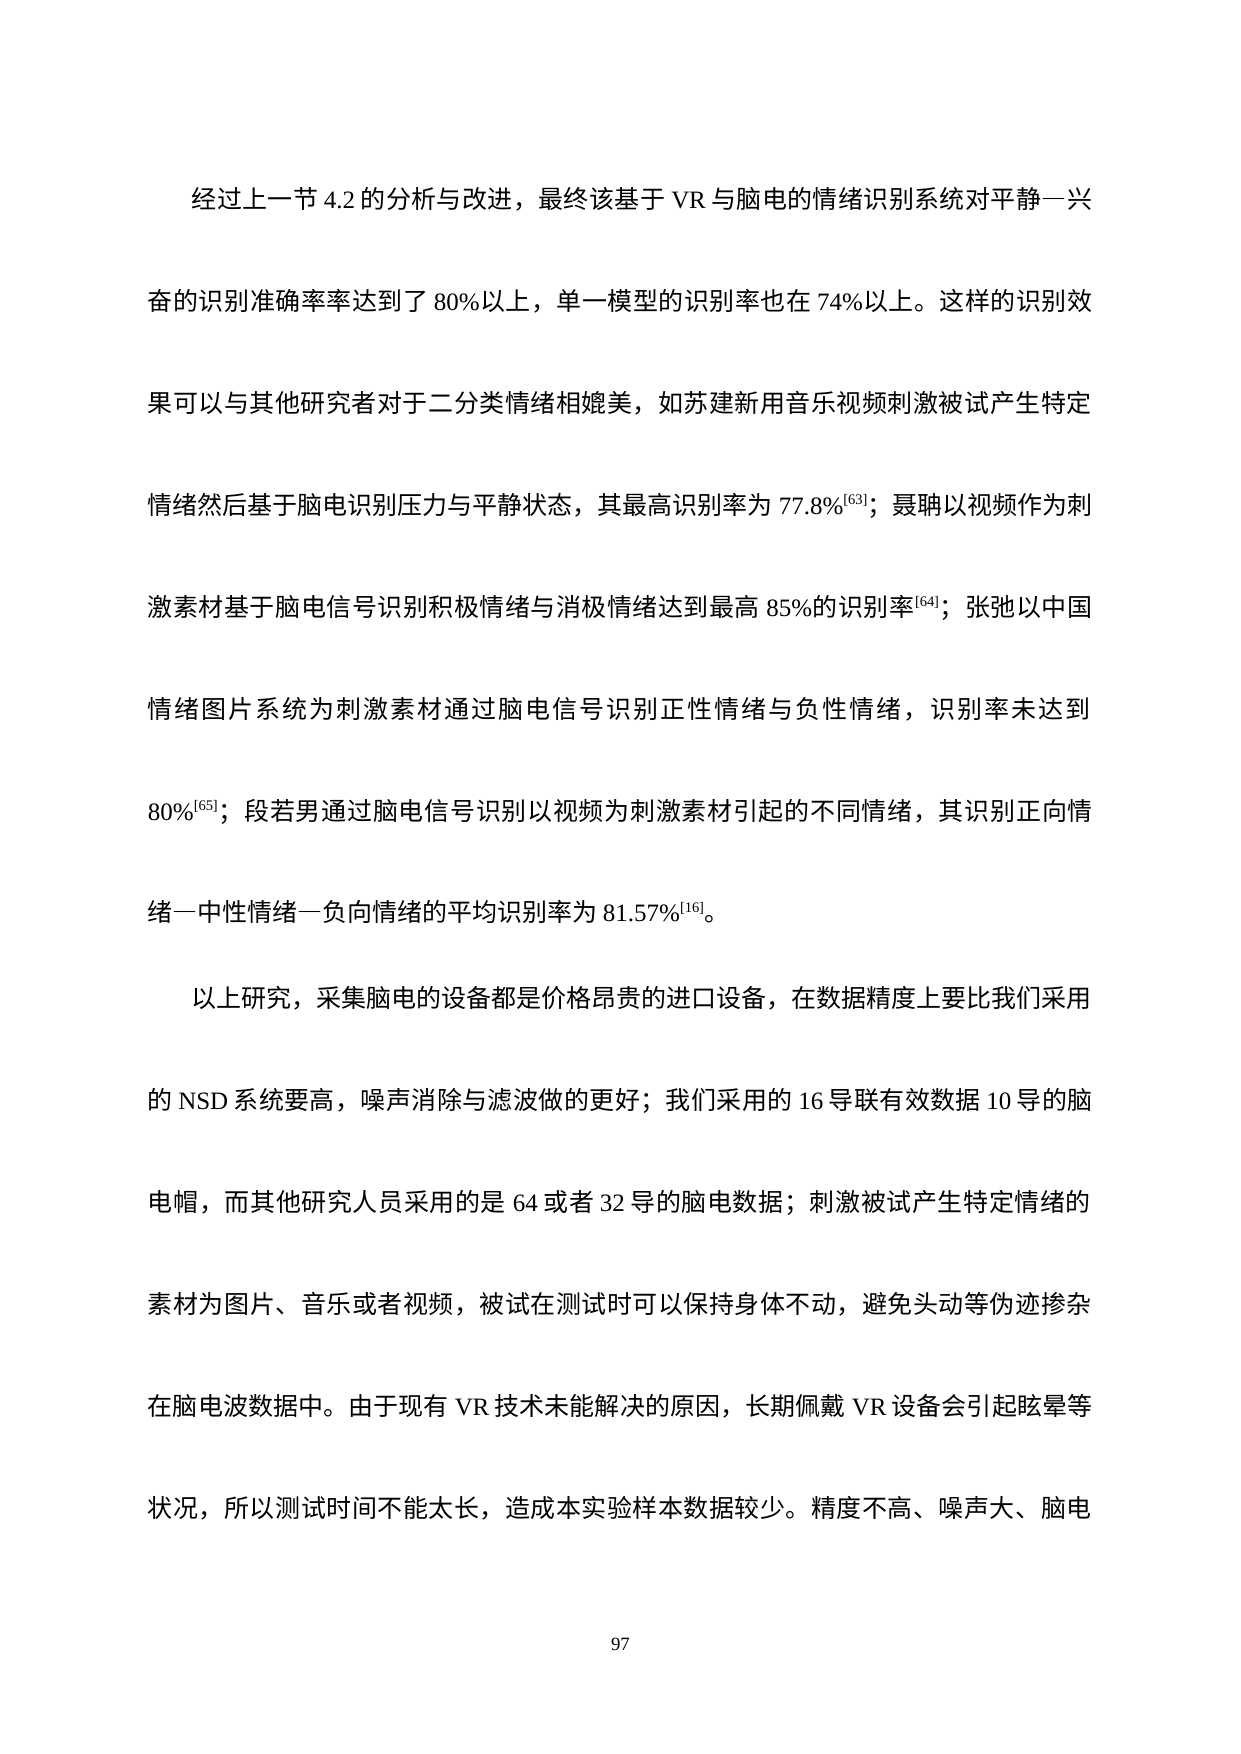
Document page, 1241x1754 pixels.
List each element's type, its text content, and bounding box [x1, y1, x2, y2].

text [148, 963, 1092, 1540]
text 经过上一节4.2的分析与改进，最终该基于VR与脑电的情绪识别系统对平静—兴奋的识别准确率率达到了80%以上，单一模型的识别率也在74%以上。这样的识别效果可以与其他研究者对于二分类情绪相媲美，如苏建新用音乐视频刺激被试产生特定情绪然后基于脑电识别压力与平静状态，其最高识别率为77.8%[63]；聂聃以视频作为刺激素材基于脑电信号识别积极情绪与消极情绪达到最高85%的识别率[64]；张弛以中国情绪图片系统为刺激素材通过脑电信号识别正性情绪与负性情绪，识别率未达到80%[65]；段若男通过脑电信号识别以视频为刺激素材引起的不同情绪，其识别正向情绪—中性情绪—负向情绪的平均识别率为81.57%[16]。 [148, 164, 1092, 945]
